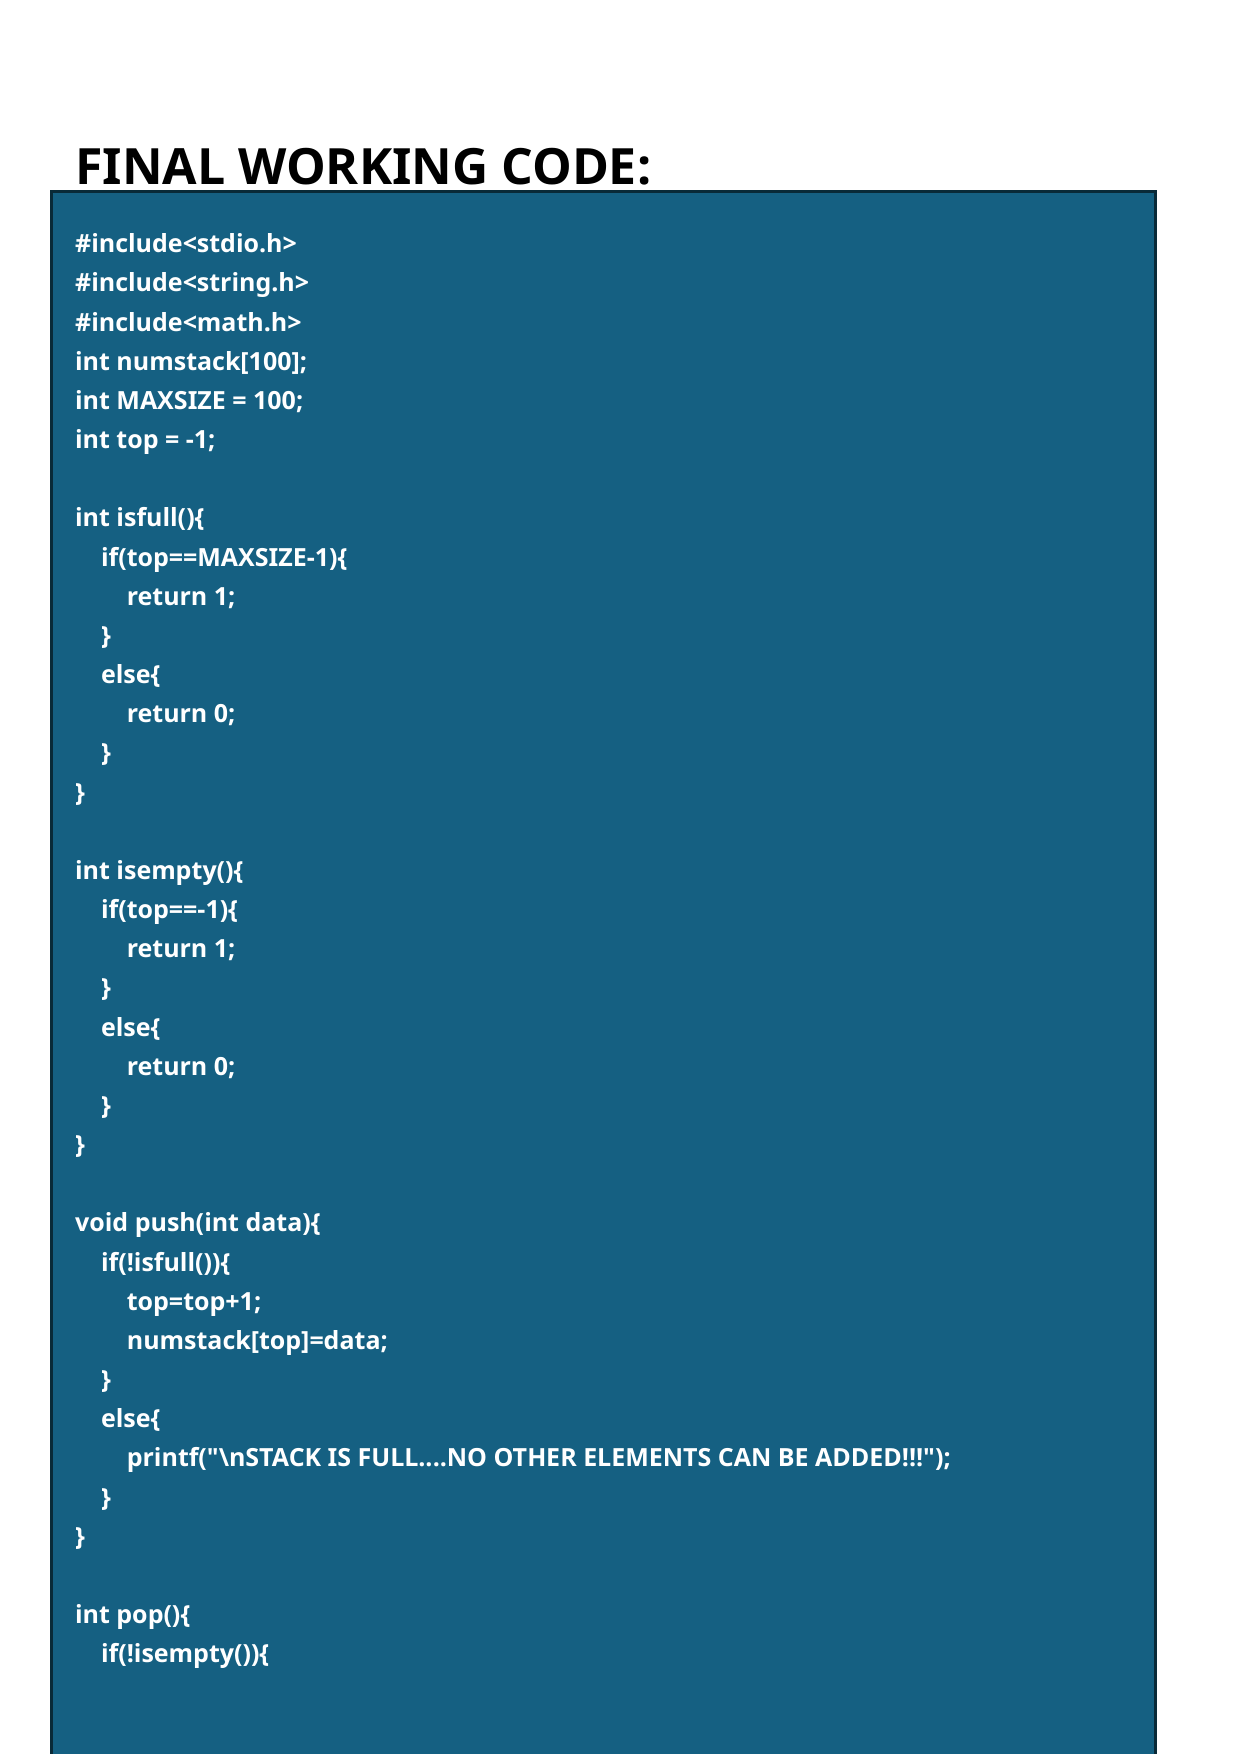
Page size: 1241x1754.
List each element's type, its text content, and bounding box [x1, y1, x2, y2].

text else{ [75, 657, 1165, 691]
text int MAXSIZE = 100; [75, 382, 1165, 417]
text printf("\nSTACK IS FULL....NO OTHER ELEMENTS CAN BE ADDED!!!"); [75, 1440, 1165, 1474]
text int pop(){ [75, 1597, 1165, 1631]
text } [75, 1087, 1165, 1122]
text if(!isempty()){ [75, 1636, 1165, 1670]
text if(top==MAXSIZE-1){ [75, 539, 1165, 573]
text #include<string.h> [75, 265, 1165, 299]
text } [75, 1127, 1165, 1161]
text return 0; [75, 696, 1165, 730]
text } [75, 1362, 1165, 1396]
text } [75, 617, 1165, 652]
text } [75, 1479, 1165, 1513]
text int numstack[100]; [75, 343, 1165, 377]
text if(!isfull()){ [75, 1244, 1165, 1278]
text } [75, 774, 1165, 808]
text #include<stdio.h> [75, 226, 1165, 260]
text numstack[top]=data; [75, 1322, 1165, 1357]
text } [75, 1518, 1165, 1552]
text } [75, 735, 1165, 769]
text #include<math.h> [75, 304, 1165, 338]
text else{ [75, 1401, 1165, 1435]
text } [75, 970, 1165, 1004]
text if(top==-1){ [75, 892, 1165, 926]
text void push(int data){ [75, 1205, 1165, 1239]
text else{ [75, 1009, 1165, 1043]
text int top = -1; [75, 422, 1165, 456]
text int isempty(){ [75, 852, 1165, 887]
text int isfull(){ [75, 500, 1165, 534]
text top=top+1; [75, 1283, 1165, 1317]
text return 1; [75, 578, 1165, 612]
text return 0; [75, 1048, 1165, 1082]
text FINAL WORKING CODE: [75, 131, 1165, 199]
text return 1; [75, 931, 1165, 965]
